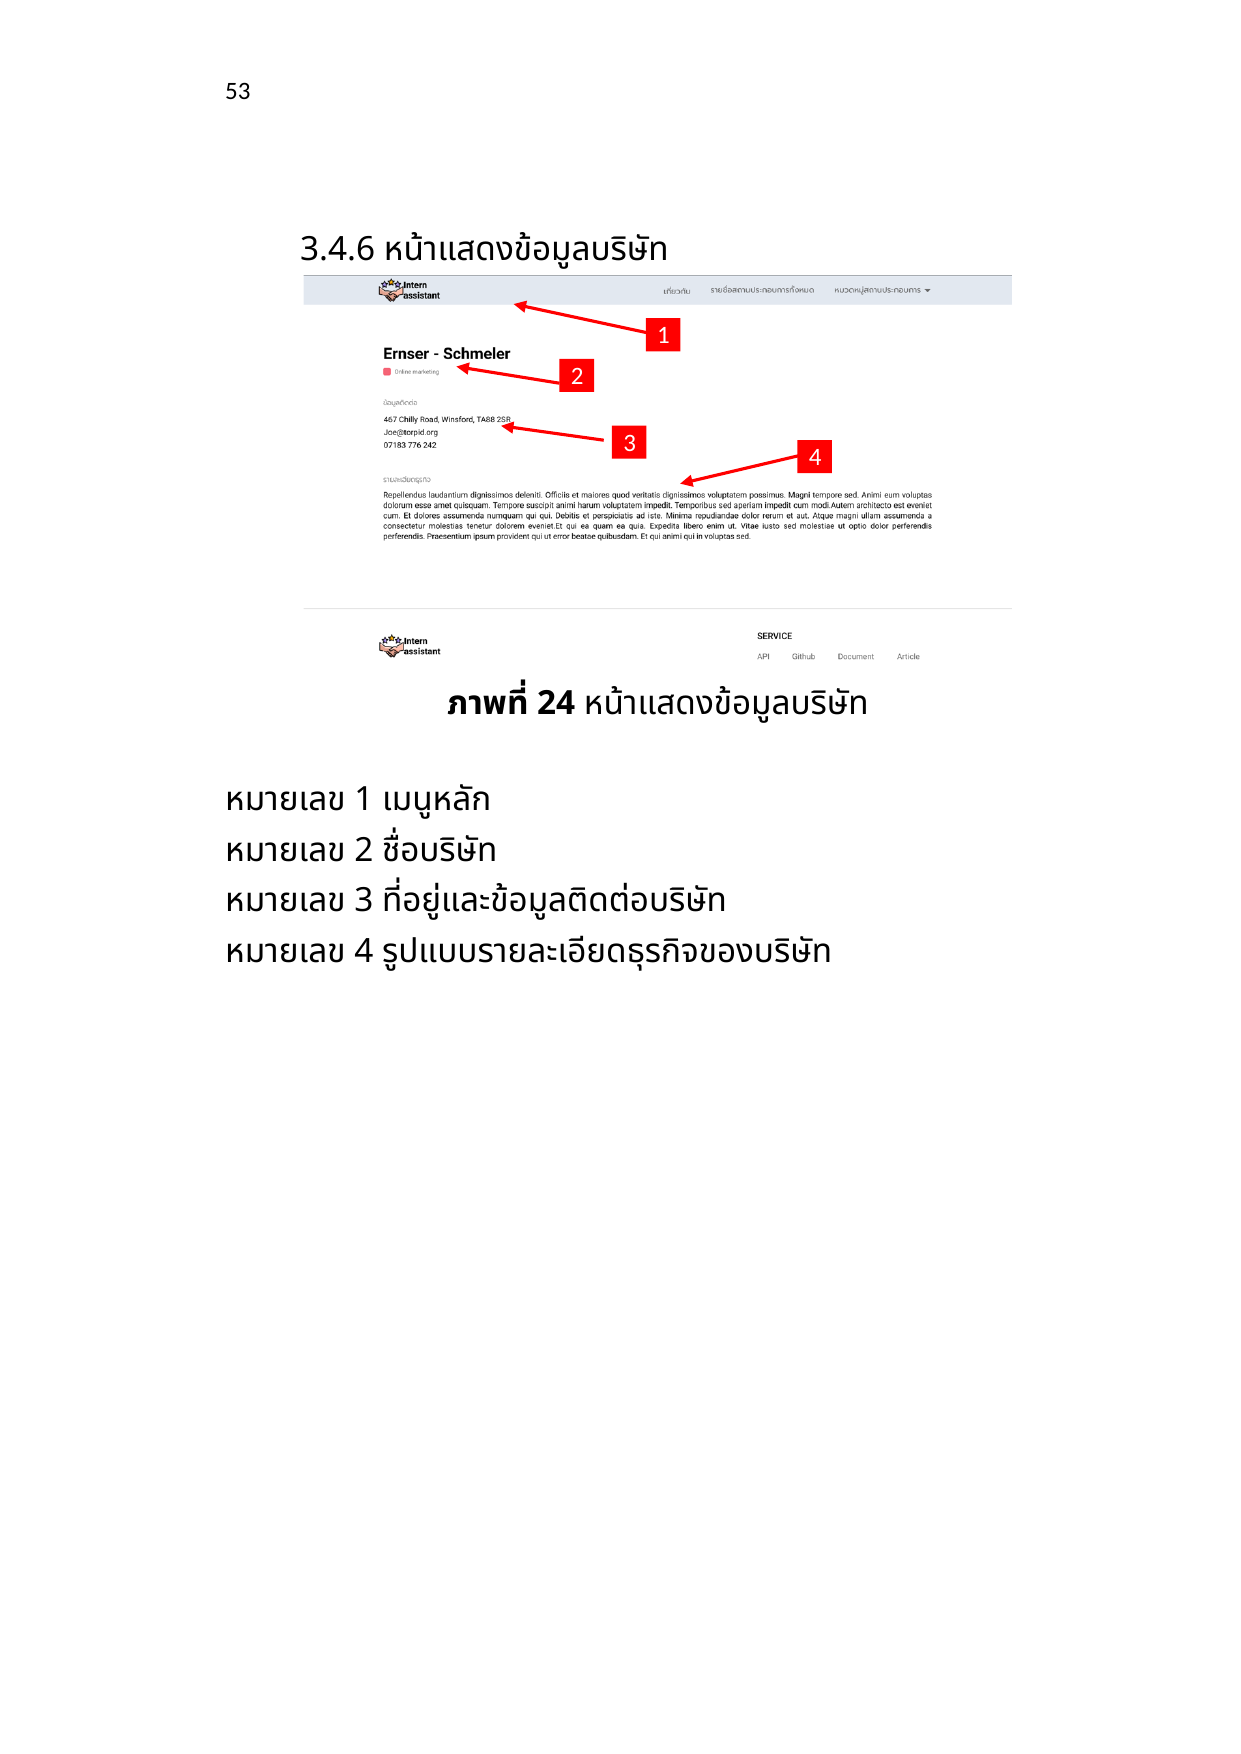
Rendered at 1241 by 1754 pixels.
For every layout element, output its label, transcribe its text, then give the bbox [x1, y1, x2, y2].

picture [303, 275, 1012, 679]
text 3.4.6 หน้าแสดงข้อมูลบริษัท [225, 225, 1090, 276]
text หมายเลข 4 รูปแบบรายละเอียดธุรกิจของบริษัท [225, 927, 1090, 977]
text หมายเลข 1 เมนูหลัก [225, 775, 1090, 825]
text หมายเลข 2 ชื่อบริษัท [225, 825, 1090, 876]
text ภาพที่ 24 หน้าแสดงข้อมูลบริษัท [225, 679, 1090, 729]
text หมายเลข 3 ที่อยู่และข้อมูลติดต่อบริษัท [225, 876, 1090, 927]
